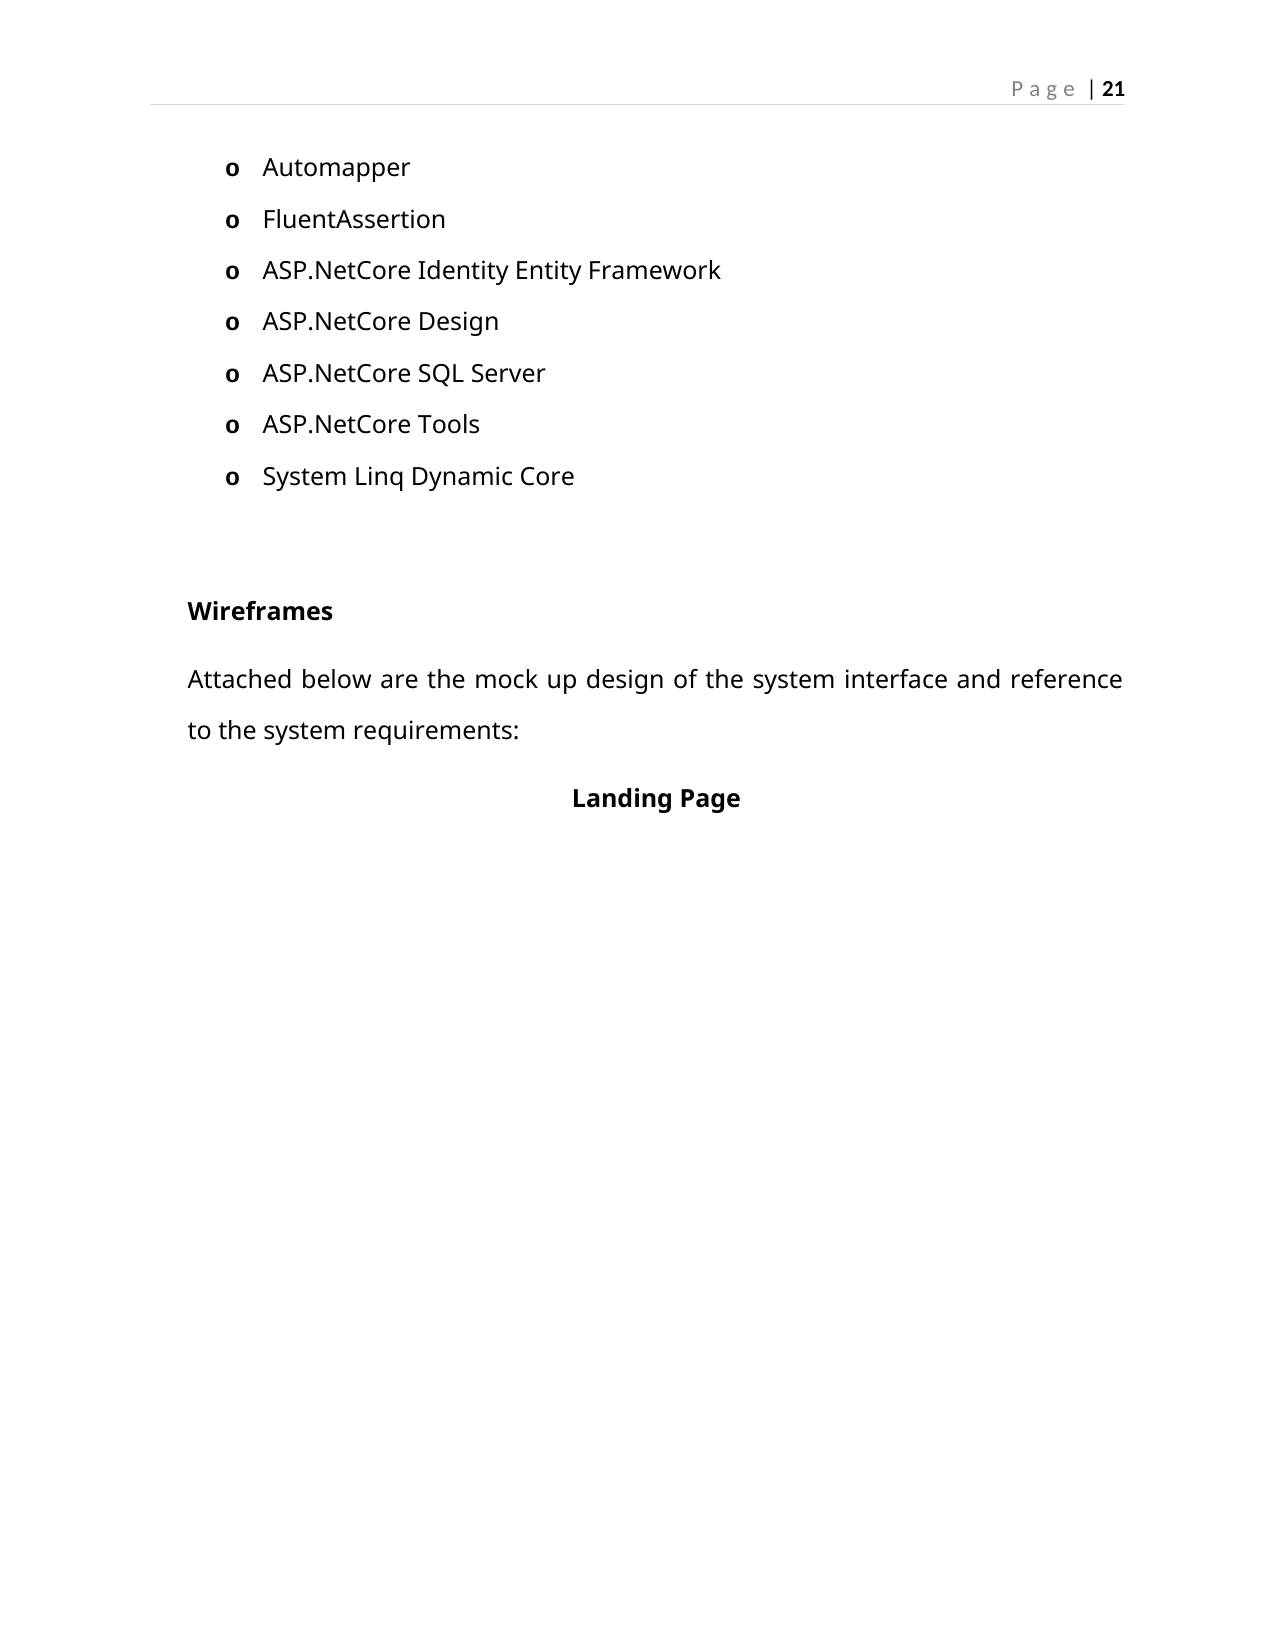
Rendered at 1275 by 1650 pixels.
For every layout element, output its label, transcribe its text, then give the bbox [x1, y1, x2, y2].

text Wireframes [187, 594, 1125, 628]
list System Linq Dynamic Core [225, 458, 1125, 492]
list ASP.NetCore Identity Entity Framework [225, 253, 1125, 287]
list ASP.NetCore Design [225, 304, 1125, 338]
text Landing Page [187, 780, 1125, 814]
list ASP.NetCore Tools [225, 407, 1125, 441]
list Automapper [225, 150, 1125, 184]
list ASP.NetCore SQL Server [225, 355, 1125, 390]
list FluentAssertion [225, 201, 1125, 236]
text Attached below are the mock up design of the system interface and reference to the system requirements: [187, 662, 1125, 747]
